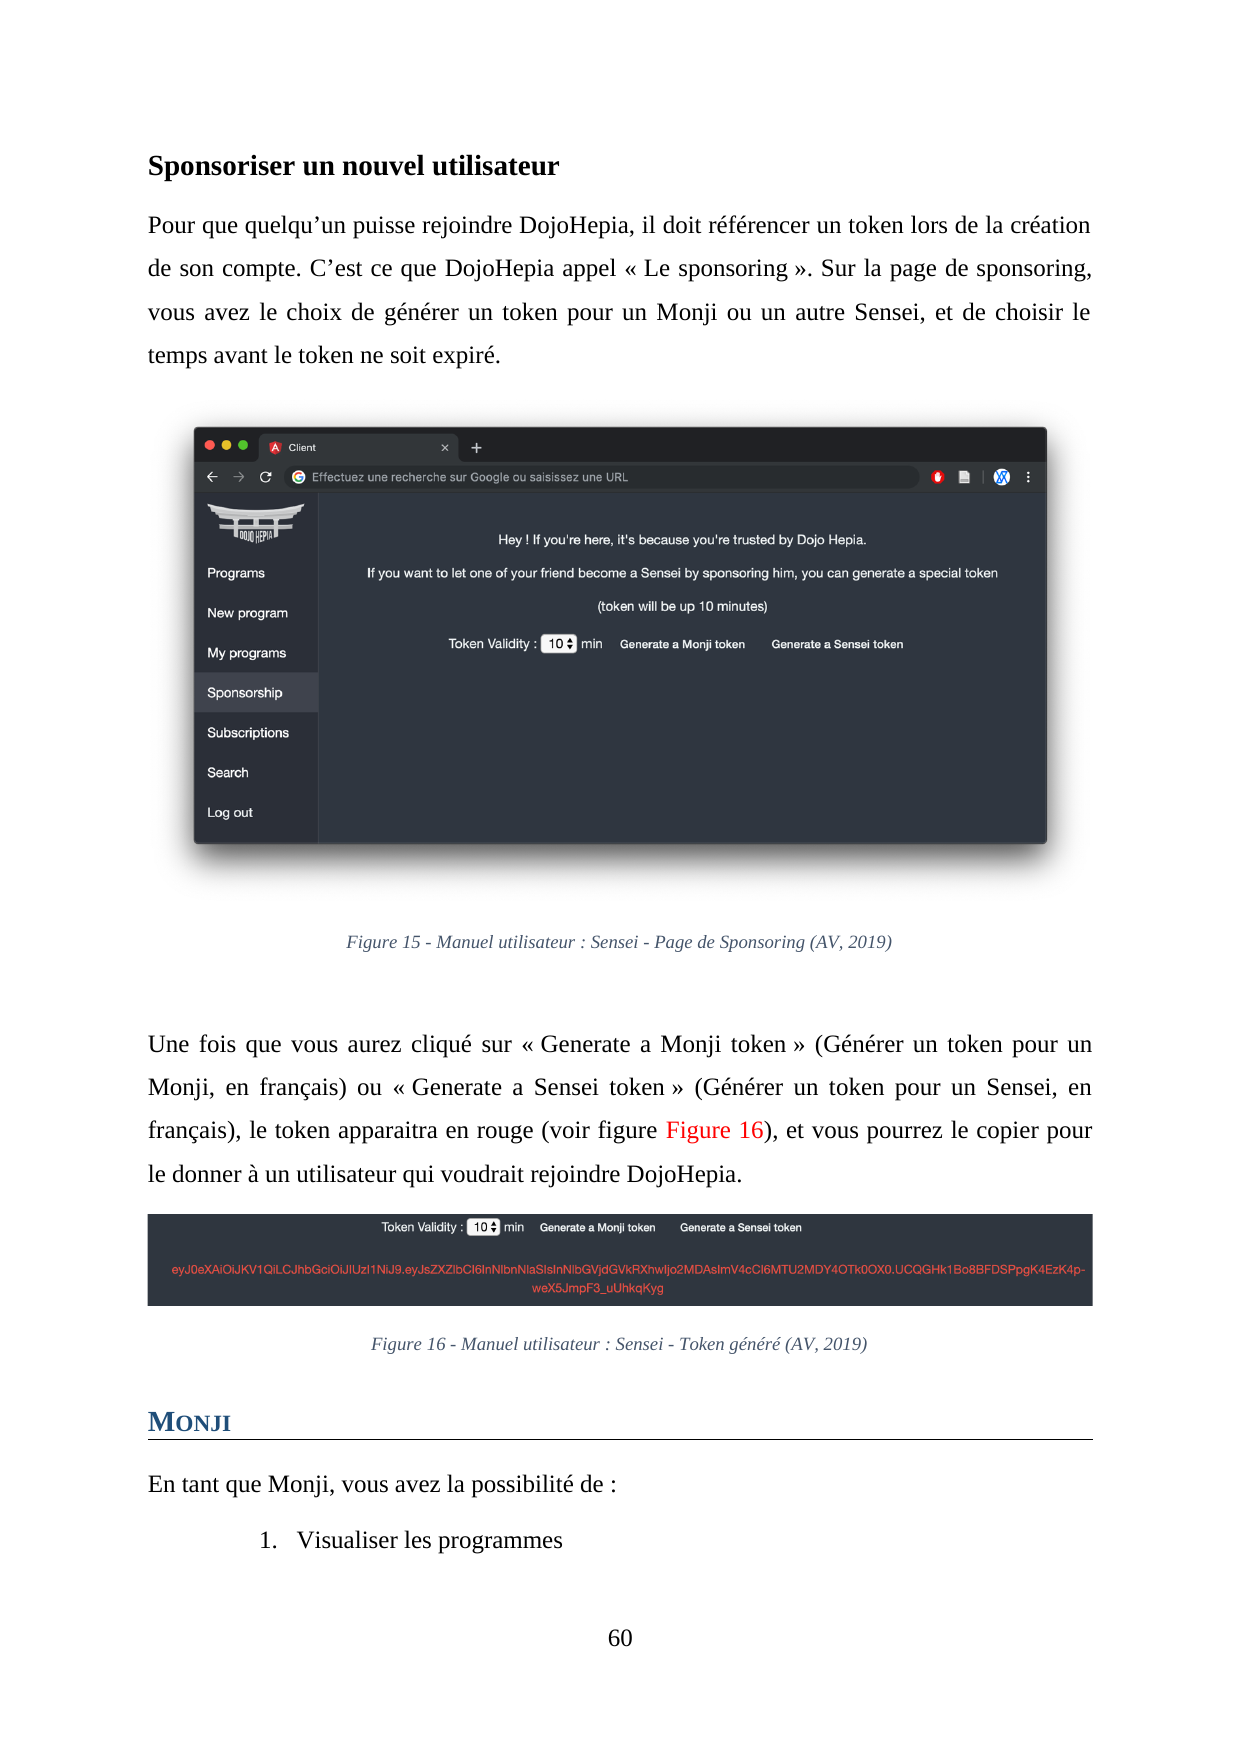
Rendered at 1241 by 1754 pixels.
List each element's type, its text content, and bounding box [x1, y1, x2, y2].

subtitle Sponsoriser un nouvel utilisateur [148, 148, 1093, 181]
picture [147, 395, 1093, 905]
text En tant que Monji, vous avez la possibilité de : [148, 1469, 1093, 1498]
picture [147, 1214, 1093, 1306]
text Figure - Manuel utilisateur : Sensei - Page de Sponsoring (AV, 2019) [148, 931, 1093, 953]
text Figure - Manuel utilisateur : Sensei - Token généré (AV, 2019) [148, 1332, 1093, 1354]
list Visualiser les programmes [259, 1525, 1093, 1554]
subtitle Monji [148, 1404, 1093, 1439]
text Pour que quelqu’un puisse rejoindre DojoHepia, il doit référencer un token lors de la création de son compte. C’est ce que DojoHepia appel « Le sponsoring ». Sur la page de sponsoring, vous avez le choix de générer un token pour un Monji ou un autre Sensei, et de choisir le temps avant le token ne soit expiré. [148, 210, 1093, 368]
